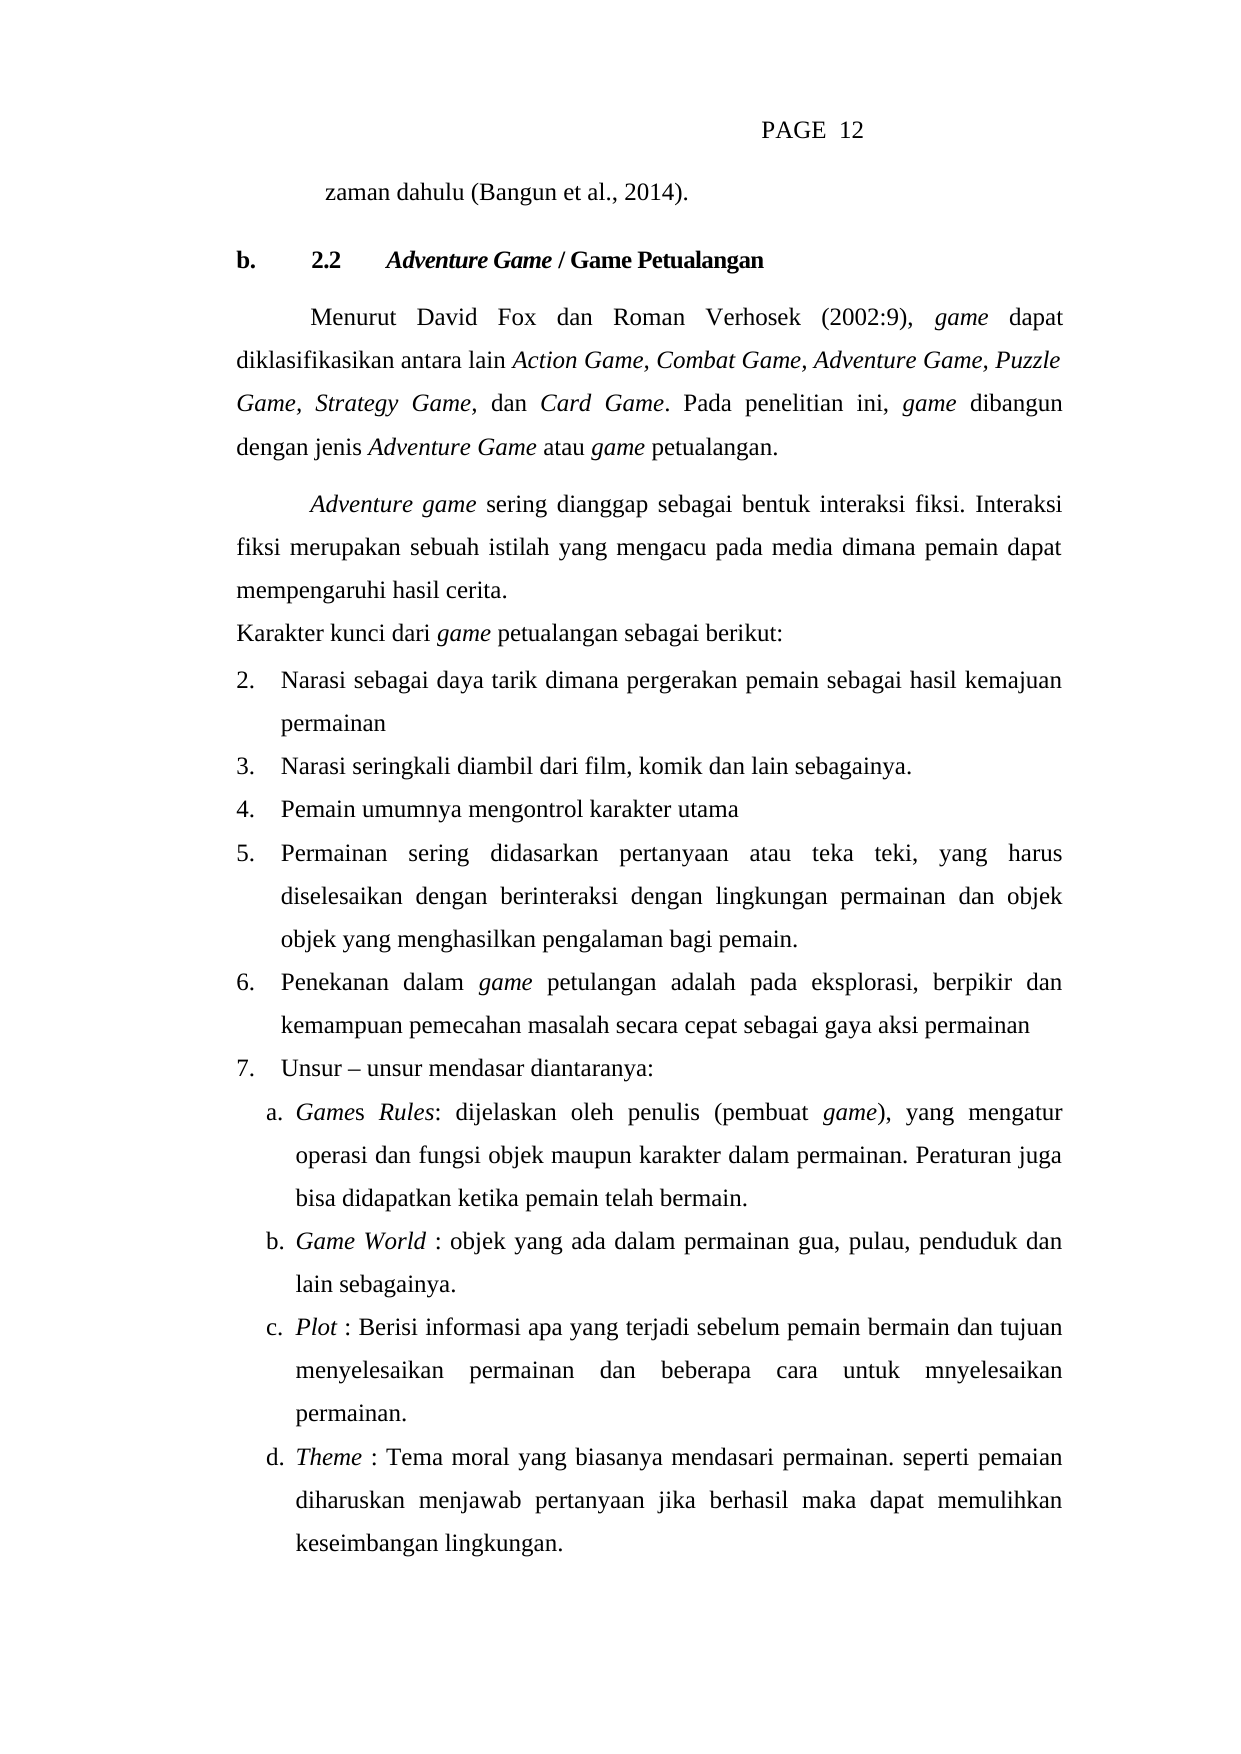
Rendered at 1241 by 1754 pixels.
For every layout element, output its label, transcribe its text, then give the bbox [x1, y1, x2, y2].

subtitle 2.2 Adventure Game / Game Petualangan [236, 245, 1063, 274]
list Theme : Tema moral yang biasanya mendasari permainan. seperti pemaian diharuskan menjawab pertanyaan jika berhasil maka dapat memulihkan keseimbangan lingkungan. [266, 1442, 1063, 1557]
list Game World : objek yang ada dalam permainan gua, pulau, penduduk dan lain sebagainya. [266, 1226, 1063, 1298]
text Menurut David Fox dan Roman Verhosek (2002:9), game dapat diklasifikasikan antara lain Action Game, Combat Game, Adventure Game, Puzzle Game, Strategy Game, dan Card Game. Pada penelitian ini, game dibangun dengan jenis Adventure Game atau game petualangan. [236, 302, 1063, 460]
list Penekanan dalam game petulangan adalah pada eksplorasi, berpikir dan kemampuan pemecahan masalah secara cepat sebagai gaya aksi permainan [236, 967, 1063, 1039]
list Pemain umumnya mengontrol karakter utama [236, 794, 1063, 823]
list Narasi seringkali diambil dari film, komik dan lain sebagainya. [236, 751, 1063, 780]
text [295, 177, 1063, 206]
text Karakter kunci dari game petualangan sebagai berikut: [236, 618, 1063, 647]
list Permainan sering didasarkan pertanyaan atau teka teki, yang harus diselesaikan dengan berinteraksi dengan lingkungan permainan dan objek objek yang menghasilkan pengalaman bagi pemain. [236, 838, 1063, 953]
list Narasi sebagai daya tarik dimana pergerakan pemain sebagai hasil kemajuan permainan [236, 665, 1063, 737]
list Unsur – unsur mendasar diantaranya: [236, 1053, 1063, 1082]
text Adventure game sering dianggap sebagai bentuk interaksi fiksi. Interaksi fiksi merupakan sebuah istilah yang mengacu pada media dimana pemain dapat mempengaruhi hasil cerita. [236, 489, 1063, 604]
list Plot : Berisi informasi apa yang terjadi sebelum pemain bermain dan tujuan menyelesaikan permainan dan beberapa cara untuk mnyelesaikan permainan. [266, 1312, 1063, 1427]
list Games Rules: dijelaskan oleh penulis (pembuat game), yang mengatur operasi dan fungsi objek maupun karakter dalam permainan. Peraturan juga bisa didapatkan ketika pemain telah bermain. [266, 1097, 1063, 1212]
